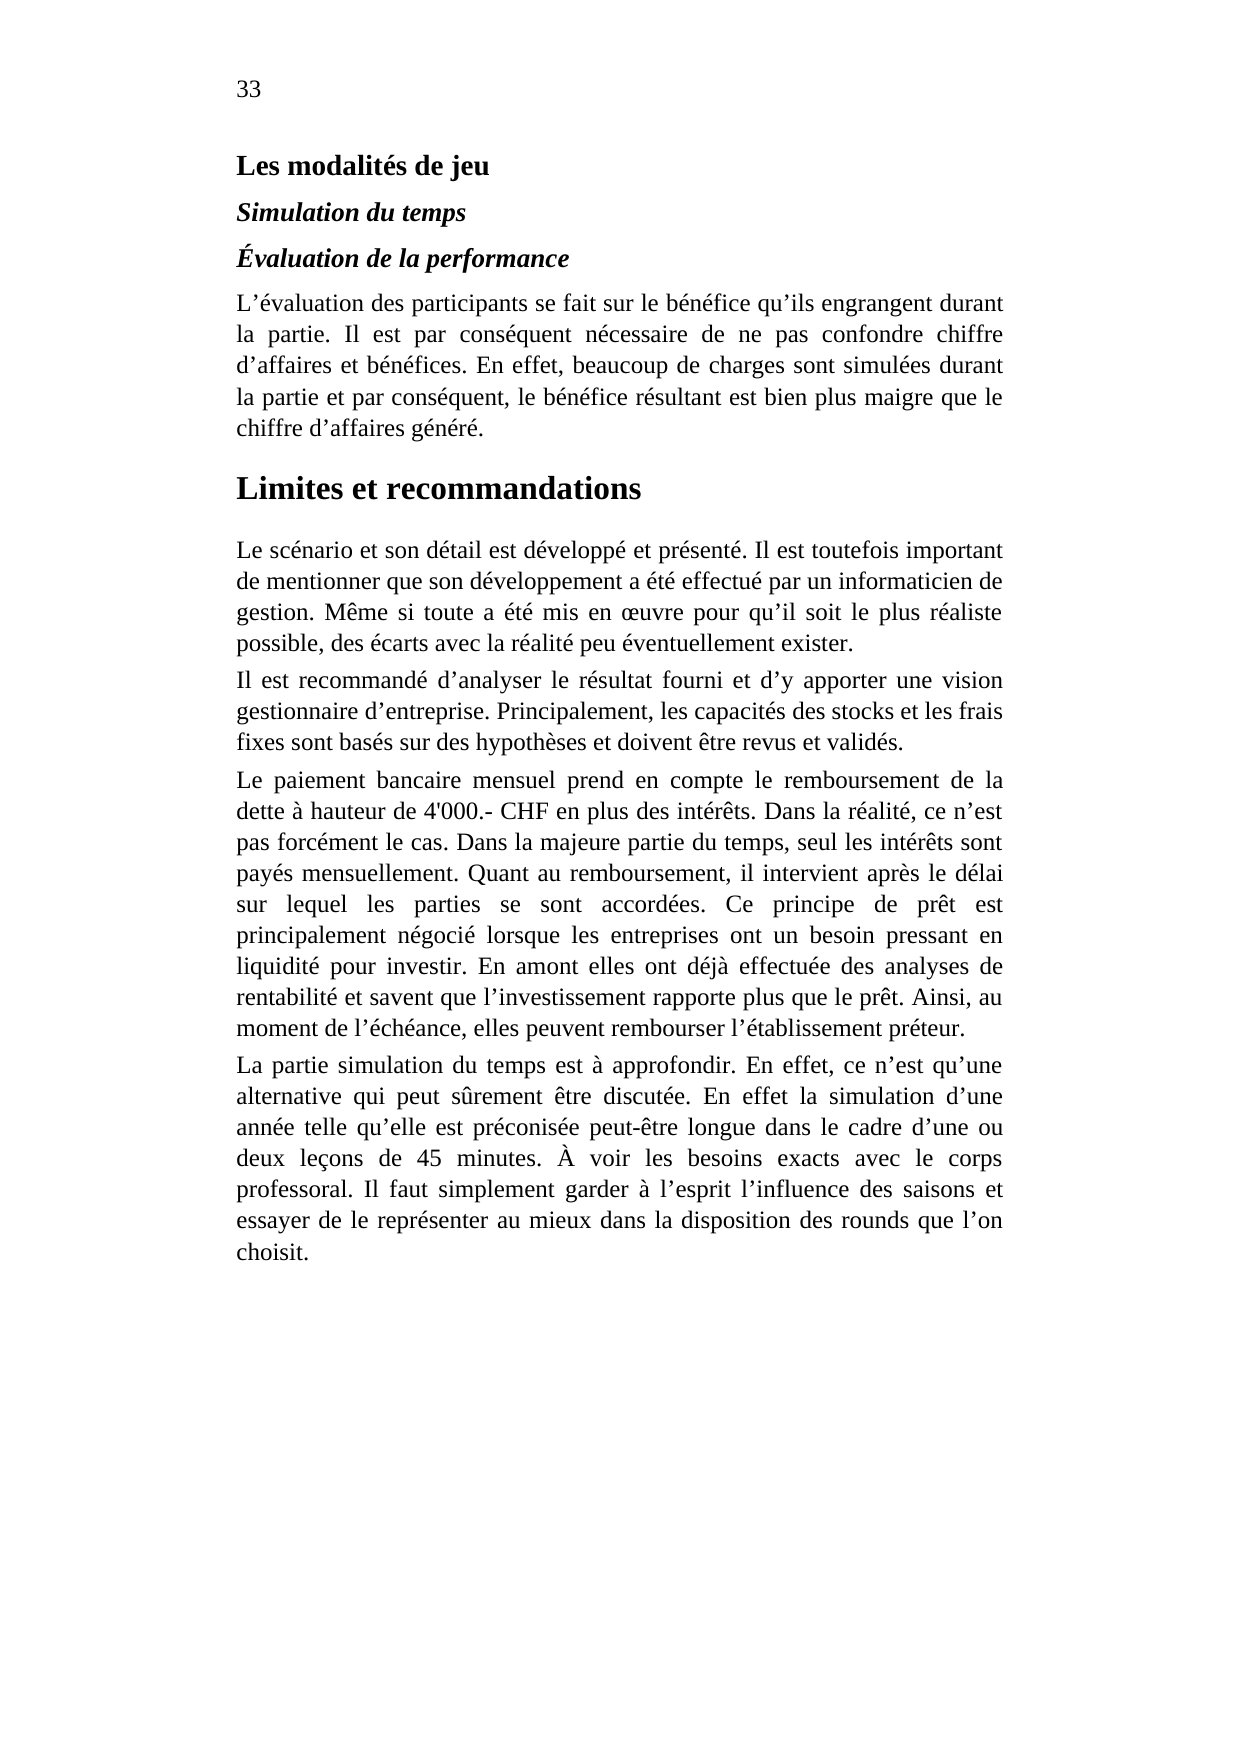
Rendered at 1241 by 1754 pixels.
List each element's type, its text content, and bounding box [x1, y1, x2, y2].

text Le paiement bancaire mensuel prend en compte le remboursement de la dette à hauteur de 4'000.- CHF en plus des intérêts. Dans la réalité, ce n’est pas forcément le cas. Dans la majeure partie du temps, seul les intérêts sont payés mensuellement. Quant au remboursement, il intervient après le délai sur lequel les parties se sont accordées. Ce principe de prêt est principalement négocié lorsque les entreprises ont un besoin pressant en liquidité pour investir. En amont elles ont déjà effectuée des analyses de rentabilité et savent que l’investissement rapporte plus que le prêt. Ainsi, au moment de l’échéance, elles peuvent rembourser l’établissement préteur. [236, 765, 1004, 1042]
text Simulation du temps [236, 196, 1004, 227]
text Évaluation de la performance [236, 242, 1004, 273]
text Il est recommandé d’analyser le résultat fourni et d’y apporter une vision gestionnaire d’entreprise. Principalement, les capacités des stocks et les frais fixes sont basés sur des hypothèses et doivent être revus et validés. [236, 665, 1004, 756]
text Limites et recommandations [236, 469, 1004, 507]
text La partie simulation du temps est à approfondir. En effet, ce n’est qu’une alternative qui peut sûrement être discutée. En effet la simulation d’une année telle qu’elle est préconisée peut-être longue dans le cadre d’une ou deux leçons de 45 minutes. À voir les besoins exacts avec le corps professoral. Il faut simplement garder à l’esprit l’influence des saisons et essayer de le représenter au mieux dans la disposition des rounds que l’on choisit. [236, 1050, 1004, 1265]
text Les modalités de jeu [236, 148, 1004, 181]
text Le scénario et son détail est développé et présenté. Il est toutefois important de mentionner que son développement a été effectué par un informaticien de gestion. Même si toute a été mis en œuvre pour qu’il soit le plus réaliste possible, des écarts avec la réalité peu éventuellement exister. [236, 535, 1004, 657]
text L’évaluation des participants se fait sur le bénéfice qu’ils engrangent durant la partie. Il est par conséquent nécessaire de ne pas confondre chiffre d’affaires et bénéfices. En effet, beaucoup de charges sont simulées durant la partie et par conséquent, le bénéfice résultant est bien plus maigre que le chiffre d’affaires généré. [236, 288, 1004, 441]
